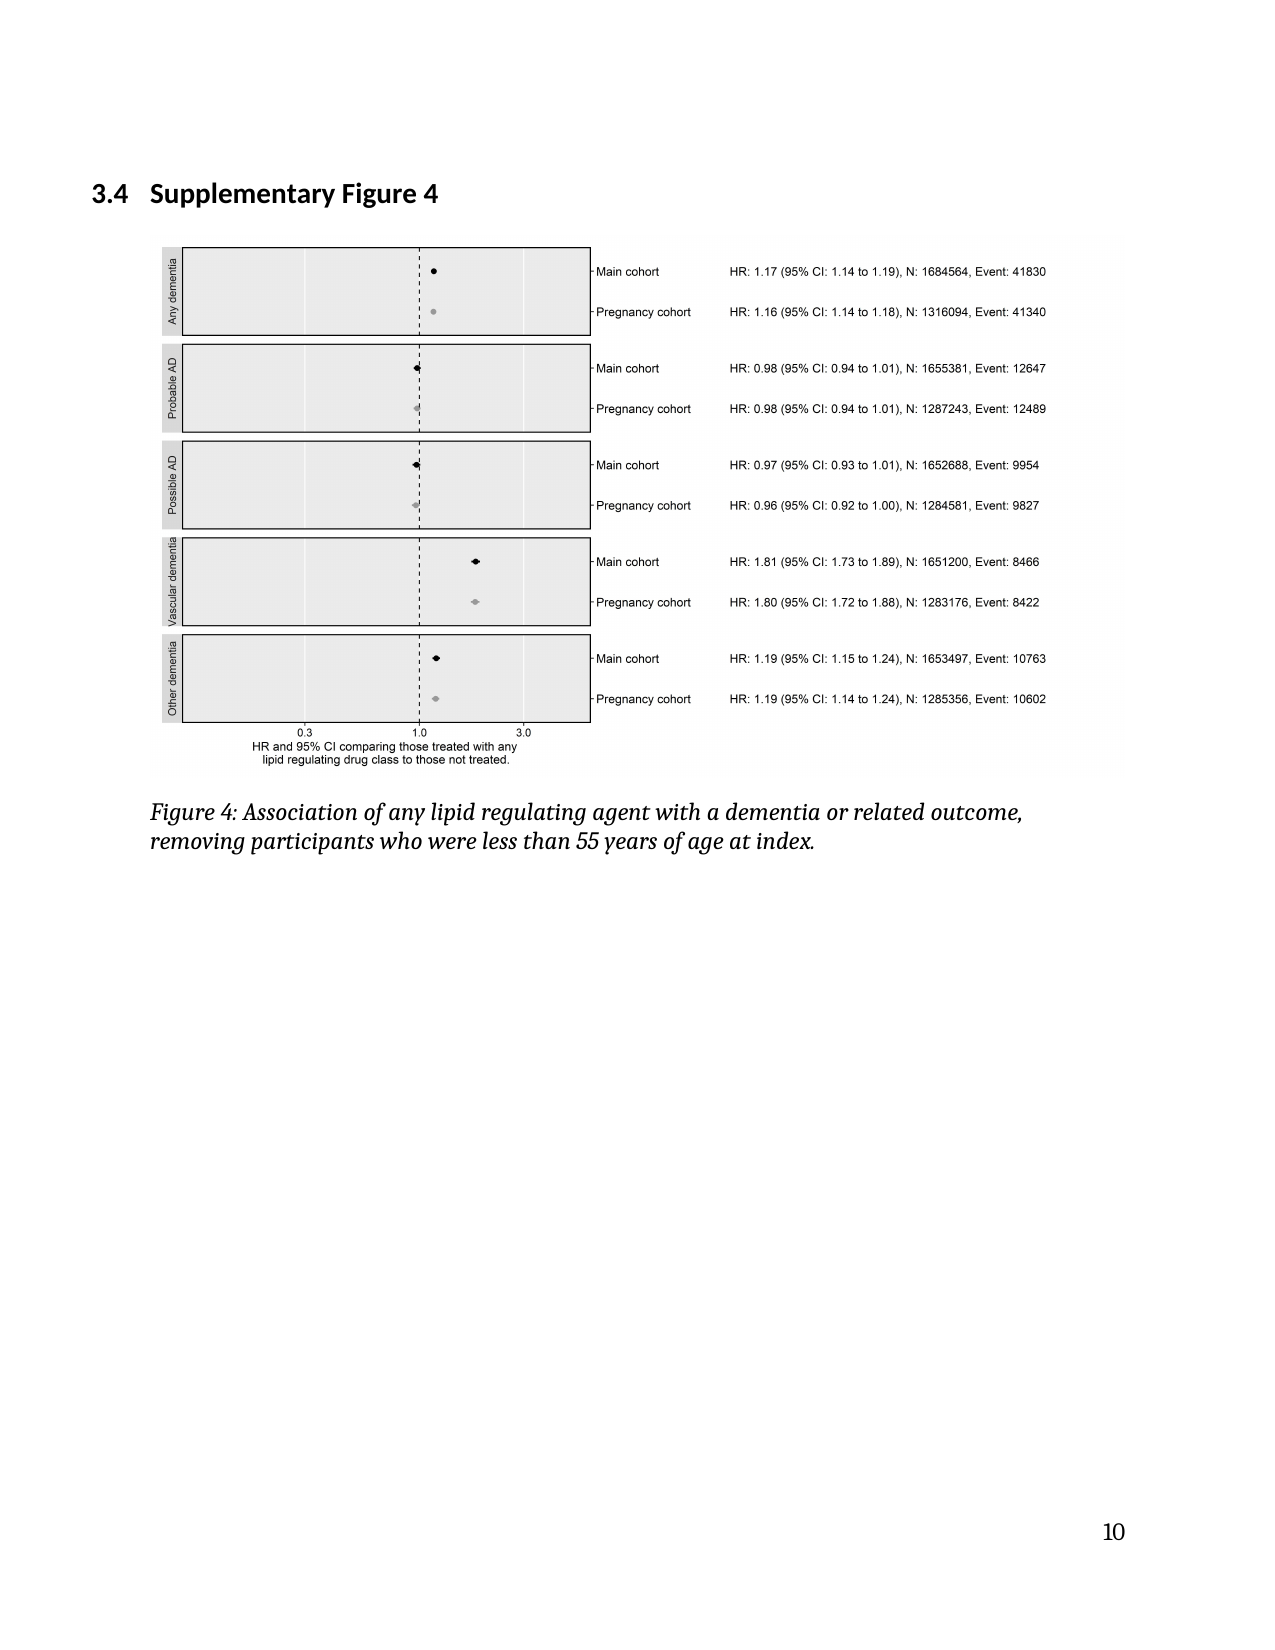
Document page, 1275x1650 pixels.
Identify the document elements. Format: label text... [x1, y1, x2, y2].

subtitle Supplementary Figure 4 [91, 175, 1125, 211]
picture [150, 235, 1125, 778]
text Figure 4: Association of any lipid regulating agent with a dementia or related outcome, removing participants who were less than 55 years of age at index. [150, 798, 1125, 856]
